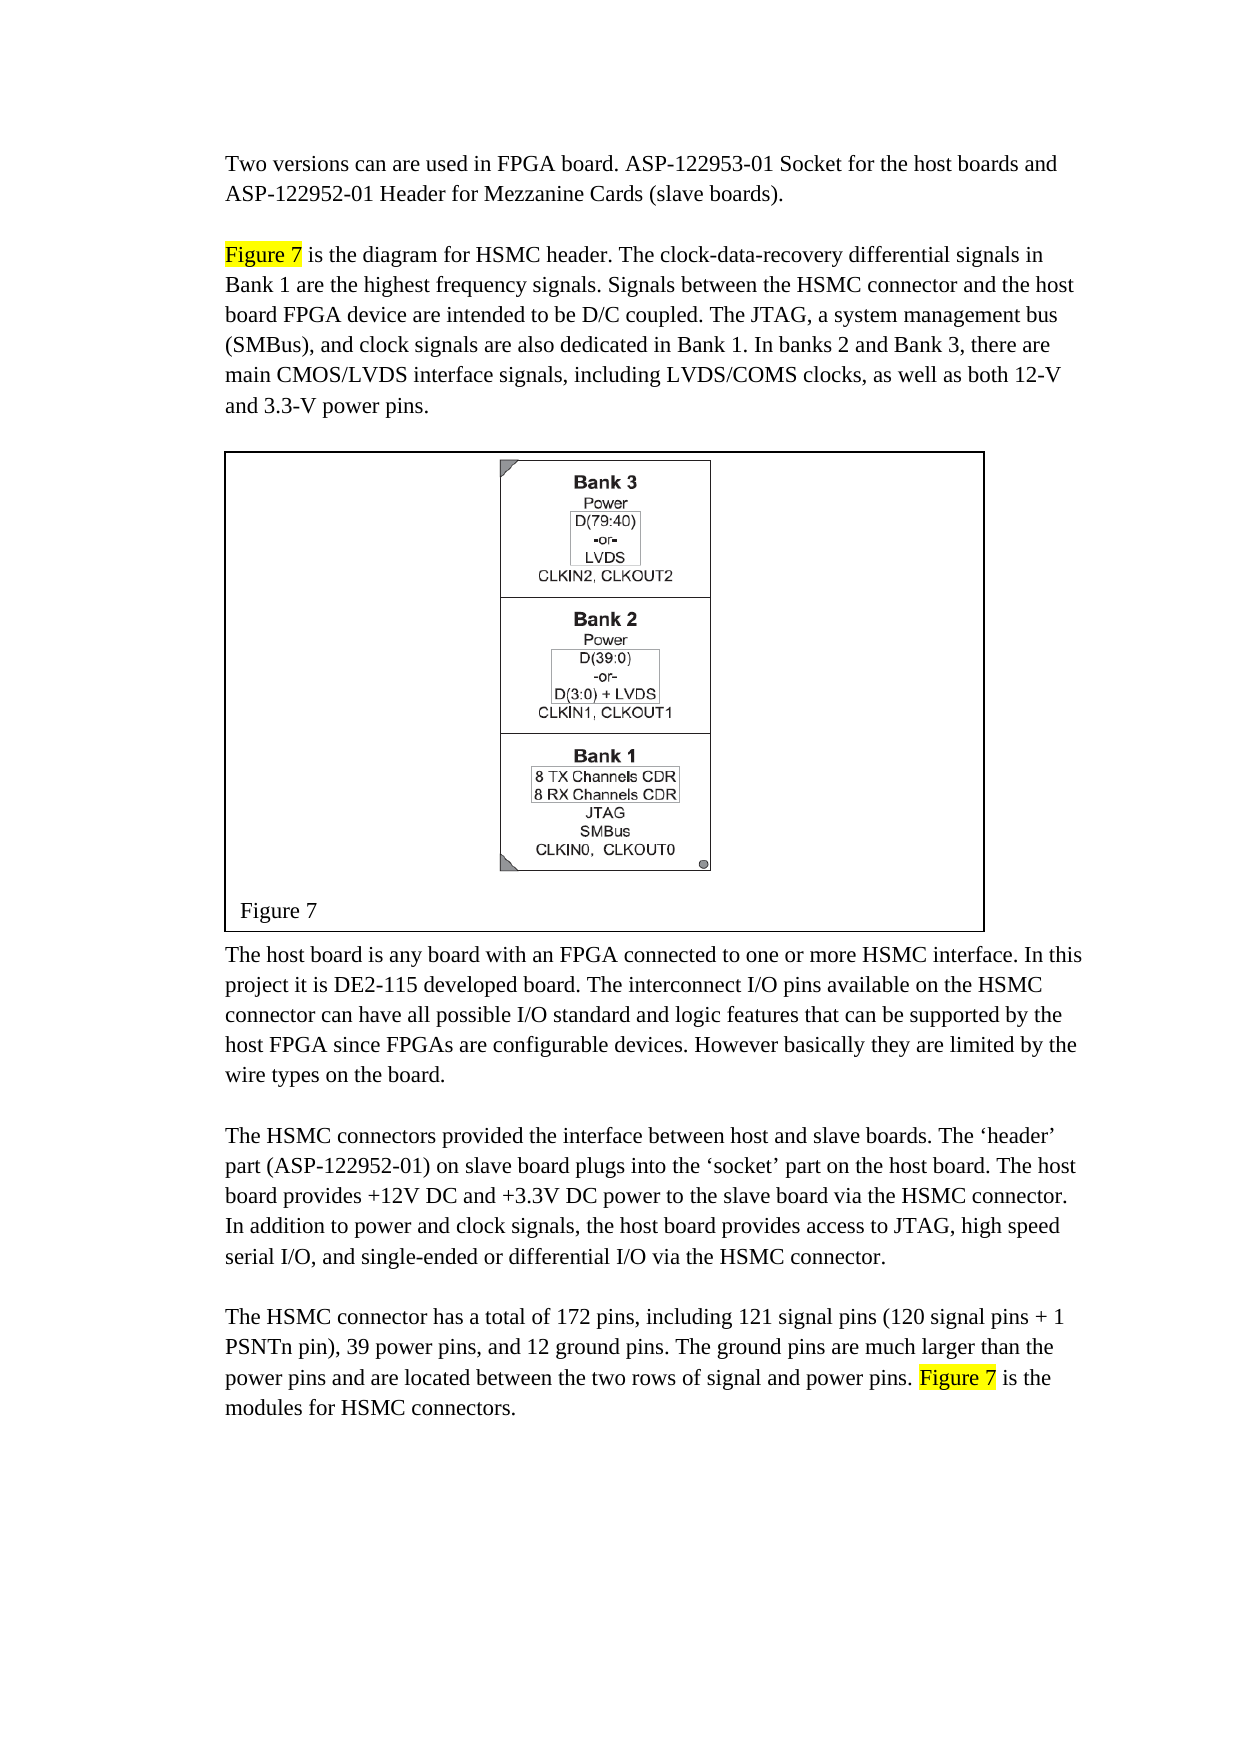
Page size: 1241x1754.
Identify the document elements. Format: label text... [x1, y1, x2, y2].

list The HSMC connectors provided the interface between host and slave boards. The ‘header’ part (ASP-122952-01) on slave board plugs into the ‘socket’ part on the host board. The host board provides +12V DC and +3.3V DC power to the slave board via the HSMC connector. In addition to power and clock signals, the host board provides access to JTAG, high speed serial I/O, and single-ended or differential I/O via the HSMC connector. [225, 1122, 1090, 1269]
list Figure 7 is the diagram for HSMC header. The clock-data-recovery differential signals in Bank 1 are the highest frequency signals. Signals between the HSMC connector and the host board FPGA device are intended to be D/C coupled. The JTAG, a system management bus (SMBus), and clock signals are also dedicated in Bank 1. In banks 2 and Bank 3, there are main CMOS/LVDS interface signals, including LVDS/COMS clocks, as well as both 12-V and 3.3-V power pins. [225, 241, 1090, 418]
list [225, 150, 1090, 207]
list The host board is any board with an FPGA connected to one or more HSMC interface. In this project it is DE2-115 developed board. The interconnect I/O pins available on the HSMC connector can have all possible I/O standard and logic features that can be supported by the host FPGA since FPGAs are configurable devices. However basically they are limited by the wire types on the board. [225, 941, 1090, 1088]
list The HSMC connector has a total of 172 pins, including 121 signal pins (120 signal pins + 1 PSNTn pin), 39 power pins, and 12 ground pins. The ground pins are much larger than the power pins and are located between the two rows of signal and power pins. Figure 7 is the modules for HSMC connectors. [225, 1303, 1090, 1420]
